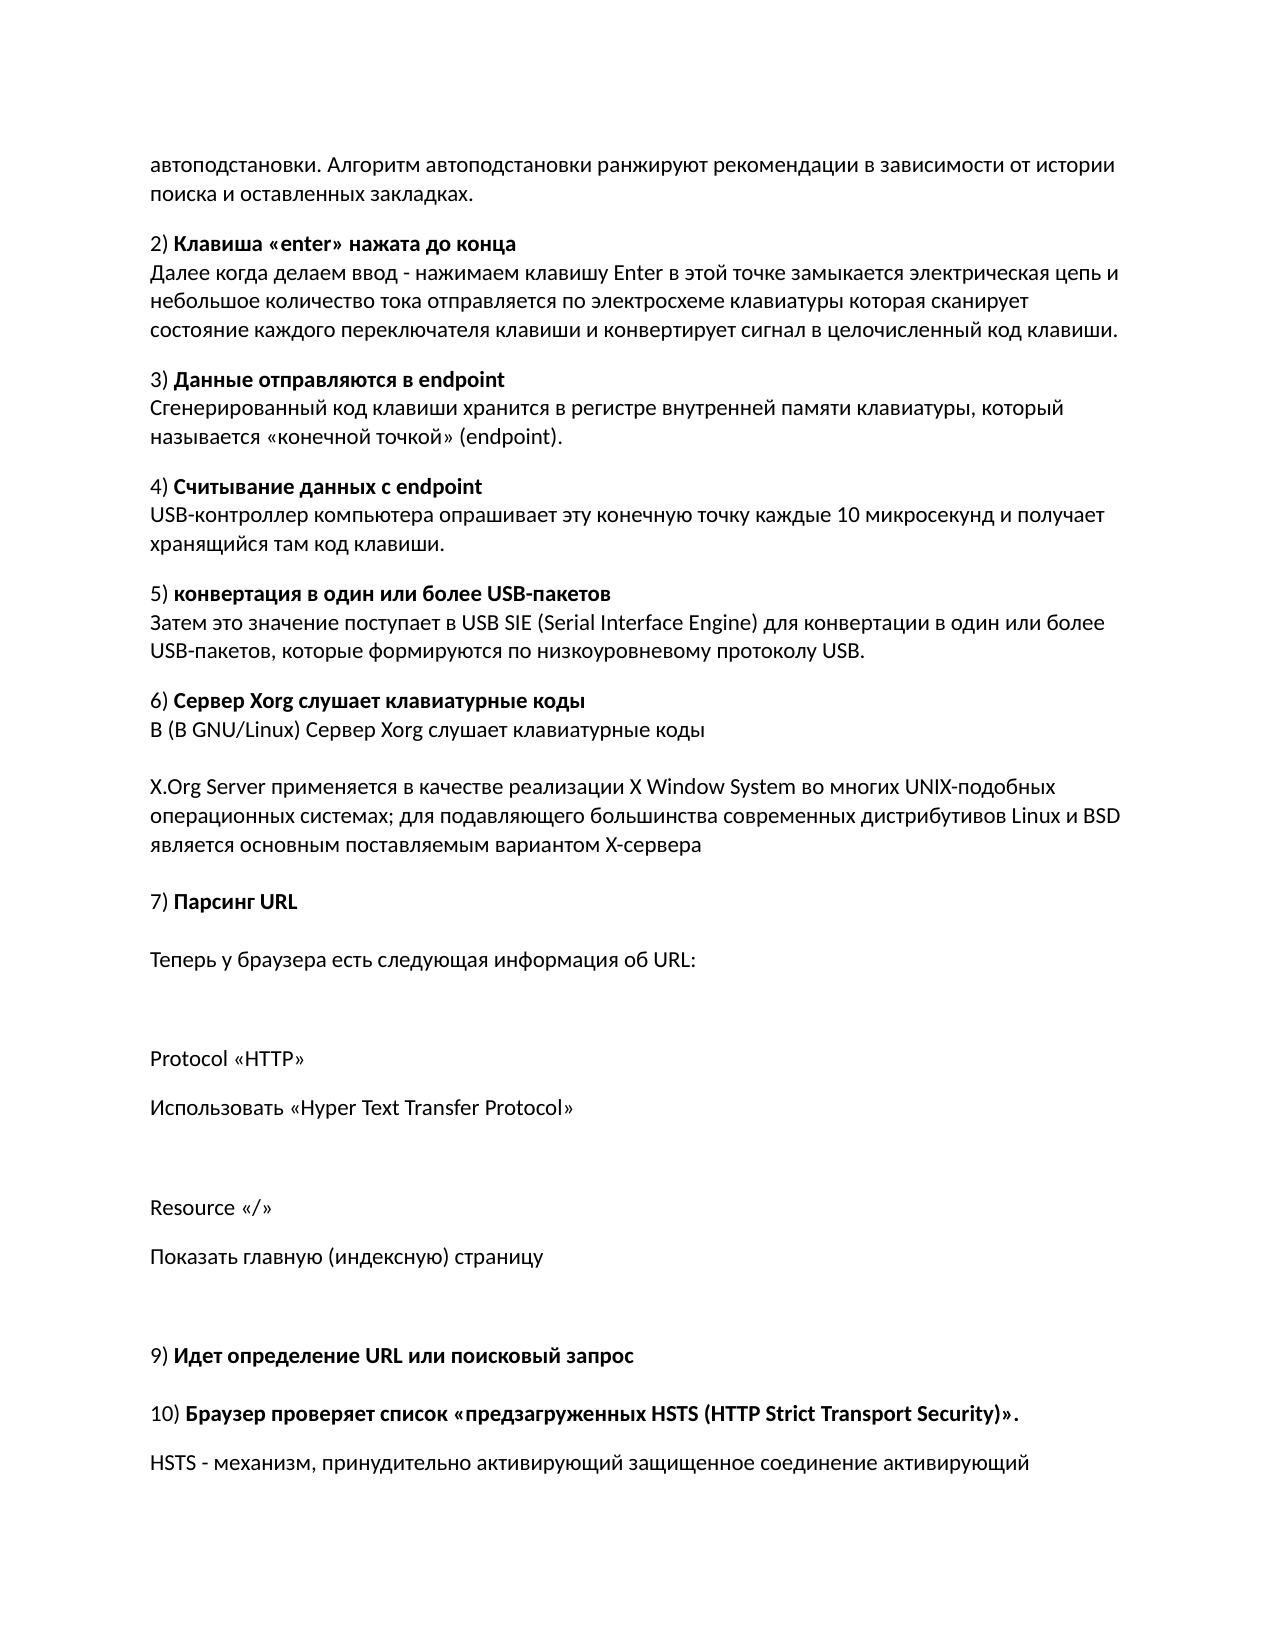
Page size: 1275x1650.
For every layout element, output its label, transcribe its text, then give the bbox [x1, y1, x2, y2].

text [150, 150, 1125, 207]
text Resource «/» [150, 1192, 1125, 1221]
text 9) Идет определение URL или поисковый запрос 10) Браузер проверяет список «предзагруженных HSTS (HTTP Strict Transport Security)». [150, 1341, 1125, 1427]
text Использовать «Hyper Text Transfer Protocol» [150, 1093, 1125, 1122]
text 5) конвертация в один или более USB-пакетов Затем это значение поступает в USB SIE (Serial Interface Engine) для конвертации в один или более USB-пакетов, которые формируются по низкоуровневому протоколу USB. [150, 578, 1125, 664]
text 6) Сервер Xorg слушает клавиатурные коды В (В GNU/Linux) Сервер Xorg слушает клавиатурные коды X.Org Server применяется в качестве реализации X Window System во многих UNIX-подобных операционных системах; для подавляющего большинства современных дистрибутивов Linux и BSD является основным поставляемым вариантом X-сервера 7) Парсинг URL Теперь у браузера есть следующая информация об URL: [150, 685, 1125, 973]
text Показать главную (индексную) страницу [150, 1242, 1125, 1270]
text 4) Считывание данных с endpoint USB-контроллер компьютера опрашивает эту конечную точку каждые 10 микросекунд и получает хранящийся там код клавиши. [150, 471, 1125, 557]
text 2) Клавиша «enter» нажата до конца Далее когда делаем ввод - нажимаем клавишу Enter в этой точке замыкается электрическая цепь и небольшое количество тока отправляется по электросхеме клавиатуры которая сканирует состояние каждого переключателя клавиши и конвертирует сигнал в целочисленный код клавиши. [150, 228, 1125, 343]
text 3) Данные отправляются в endpoint Сгенерированный код клавиши хранится в регистре внутренней памяти клавиатуры, который называется «конечной точкой» (endpoint). [150, 364, 1125, 450]
text Protocol «HTTP» [150, 1043, 1125, 1072]
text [150, 1448, 1125, 1477]
